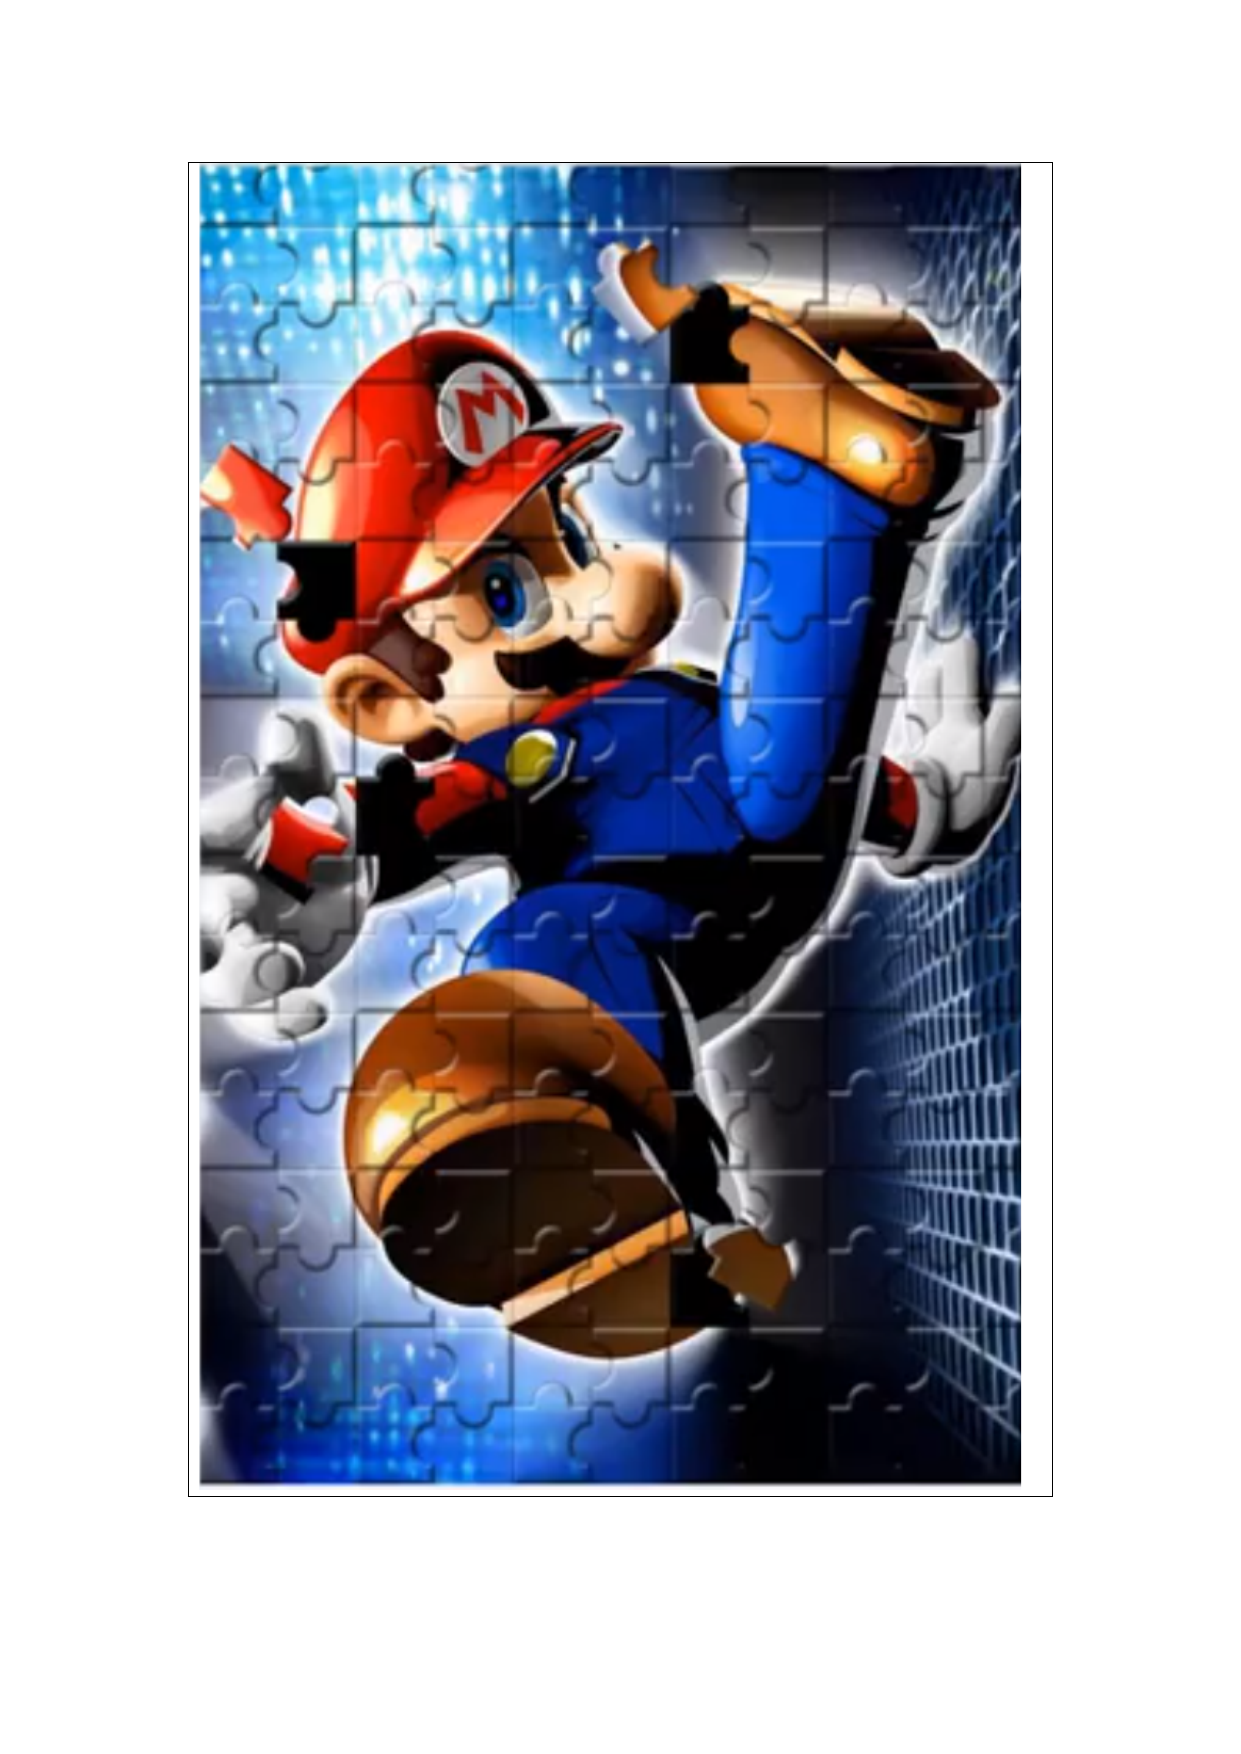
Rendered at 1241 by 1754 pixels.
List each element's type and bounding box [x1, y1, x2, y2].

table_header [189, 163, 1052, 1496]
picture [199, 163, 1022, 1490]
